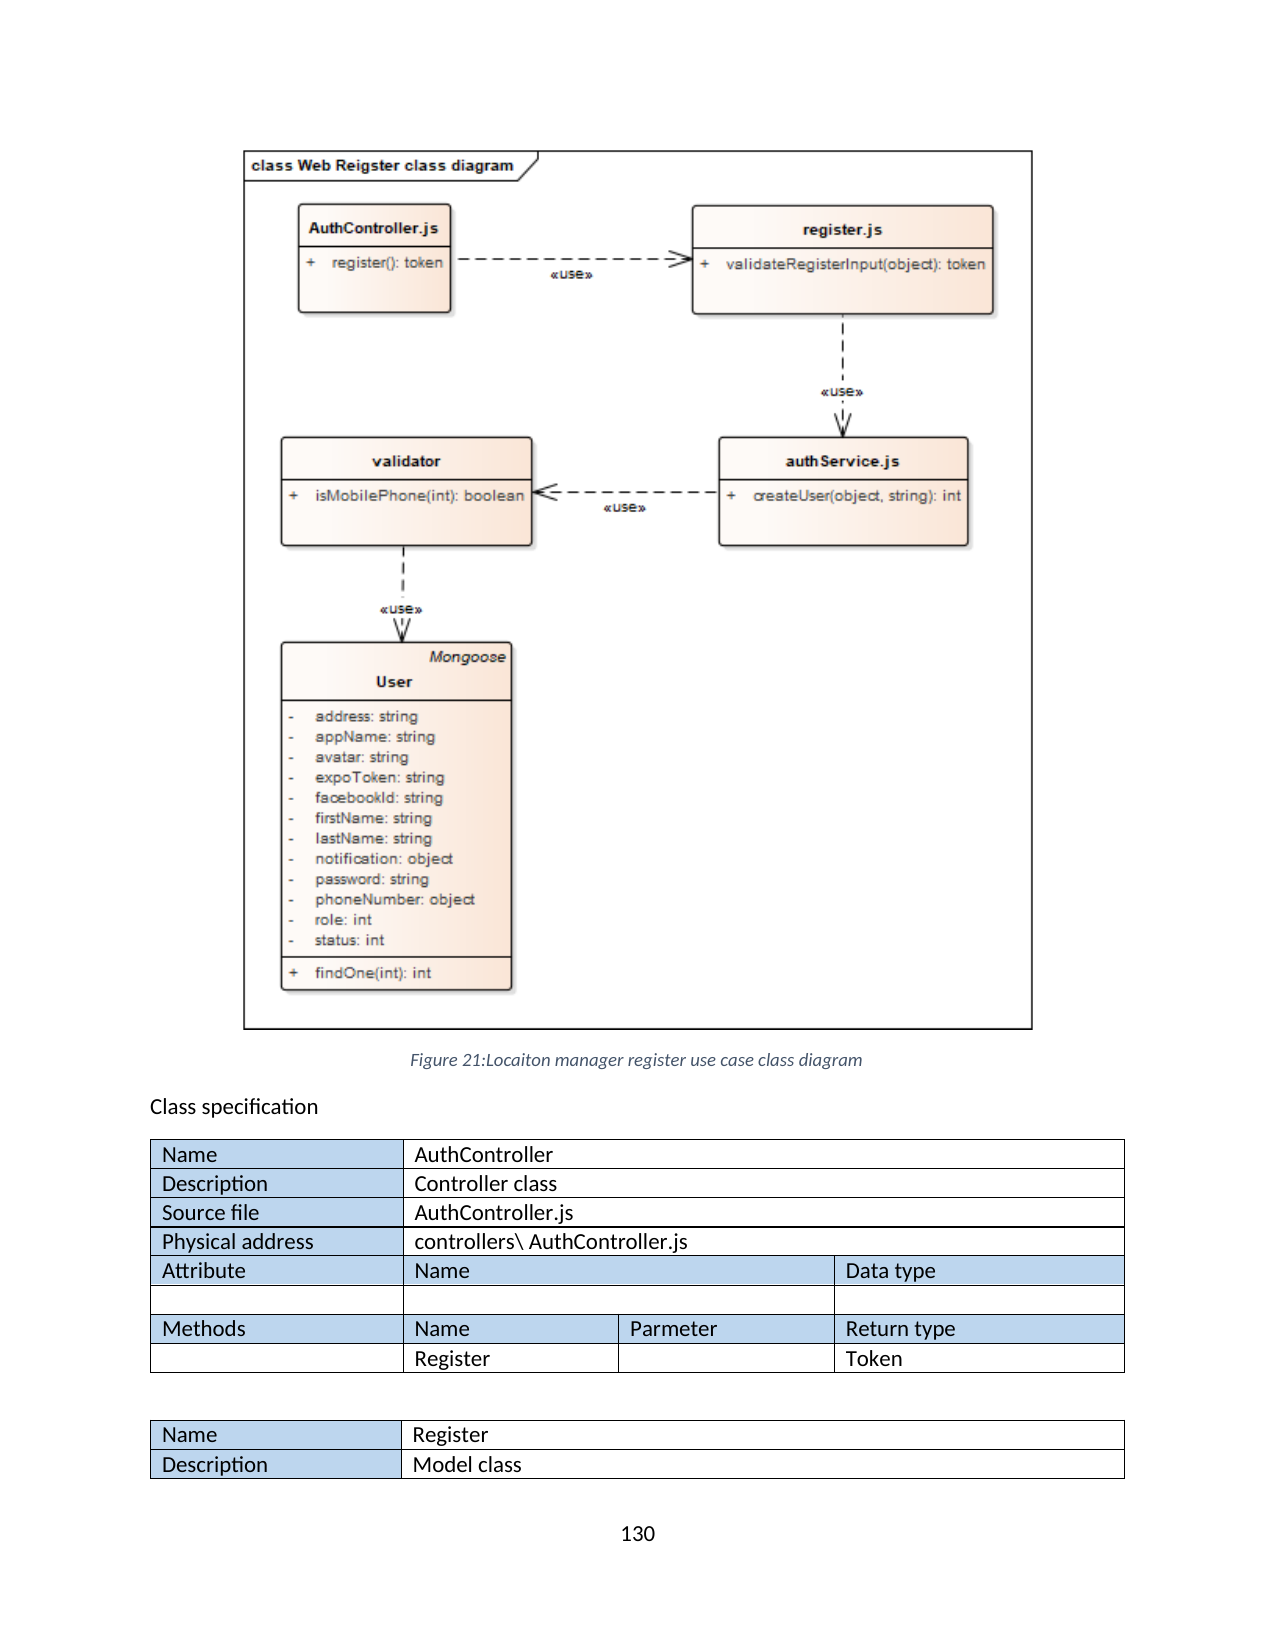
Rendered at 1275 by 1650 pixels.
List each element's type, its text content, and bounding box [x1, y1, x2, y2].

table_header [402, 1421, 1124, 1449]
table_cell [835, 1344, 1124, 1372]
text Class specification [150, 1092, 1125, 1120]
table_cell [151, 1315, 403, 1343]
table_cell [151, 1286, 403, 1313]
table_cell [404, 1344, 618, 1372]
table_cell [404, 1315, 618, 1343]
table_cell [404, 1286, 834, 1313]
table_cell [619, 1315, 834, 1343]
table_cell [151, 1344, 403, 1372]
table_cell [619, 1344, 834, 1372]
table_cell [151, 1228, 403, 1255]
picture [242, 150, 1033, 1030]
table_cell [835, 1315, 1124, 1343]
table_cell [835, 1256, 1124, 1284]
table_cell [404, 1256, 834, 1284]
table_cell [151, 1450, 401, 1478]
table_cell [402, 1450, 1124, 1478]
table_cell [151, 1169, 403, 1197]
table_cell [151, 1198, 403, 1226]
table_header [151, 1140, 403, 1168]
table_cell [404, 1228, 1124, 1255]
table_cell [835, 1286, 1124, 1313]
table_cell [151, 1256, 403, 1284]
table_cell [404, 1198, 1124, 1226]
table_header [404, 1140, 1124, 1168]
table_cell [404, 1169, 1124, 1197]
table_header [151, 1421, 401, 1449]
